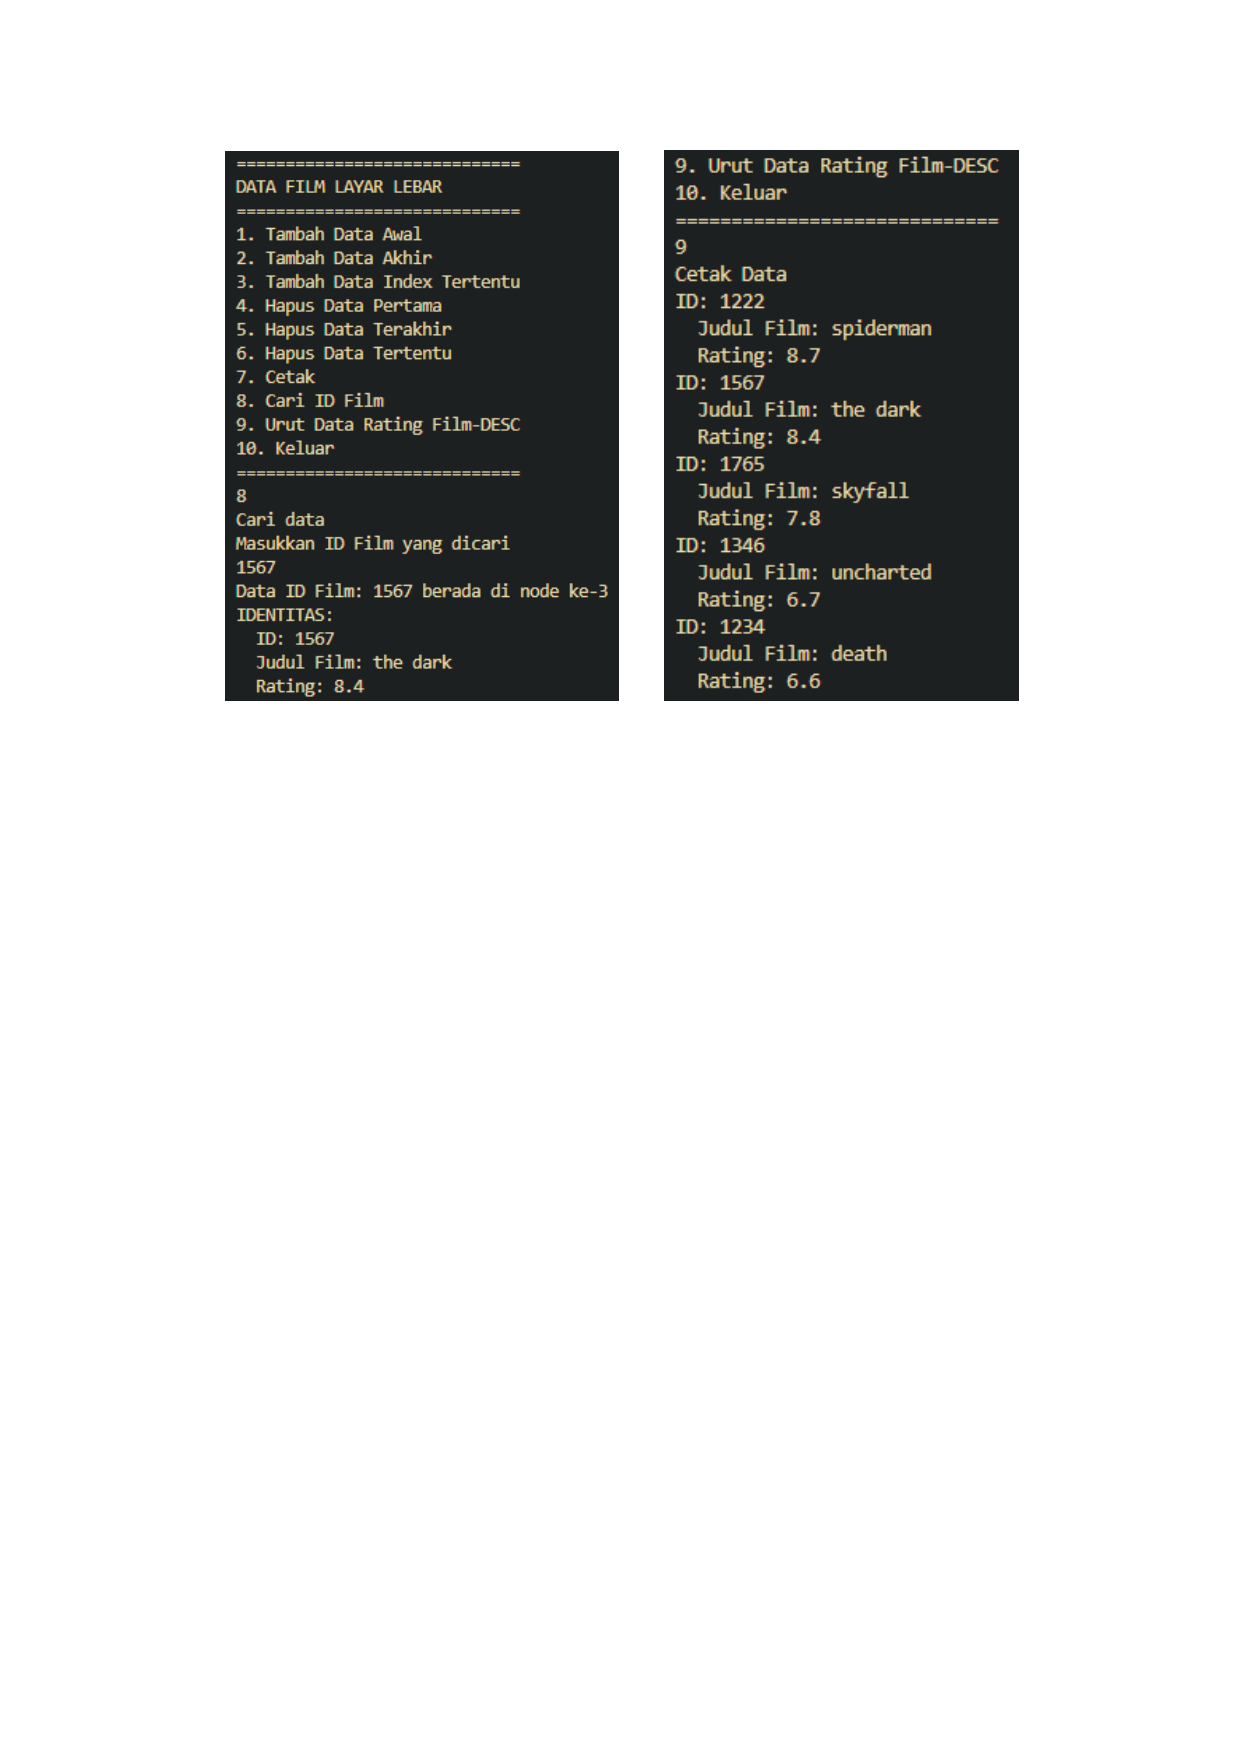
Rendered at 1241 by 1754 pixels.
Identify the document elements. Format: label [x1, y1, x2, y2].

picture [664, 150, 1019, 701]
picture [225, 151, 619, 701]
